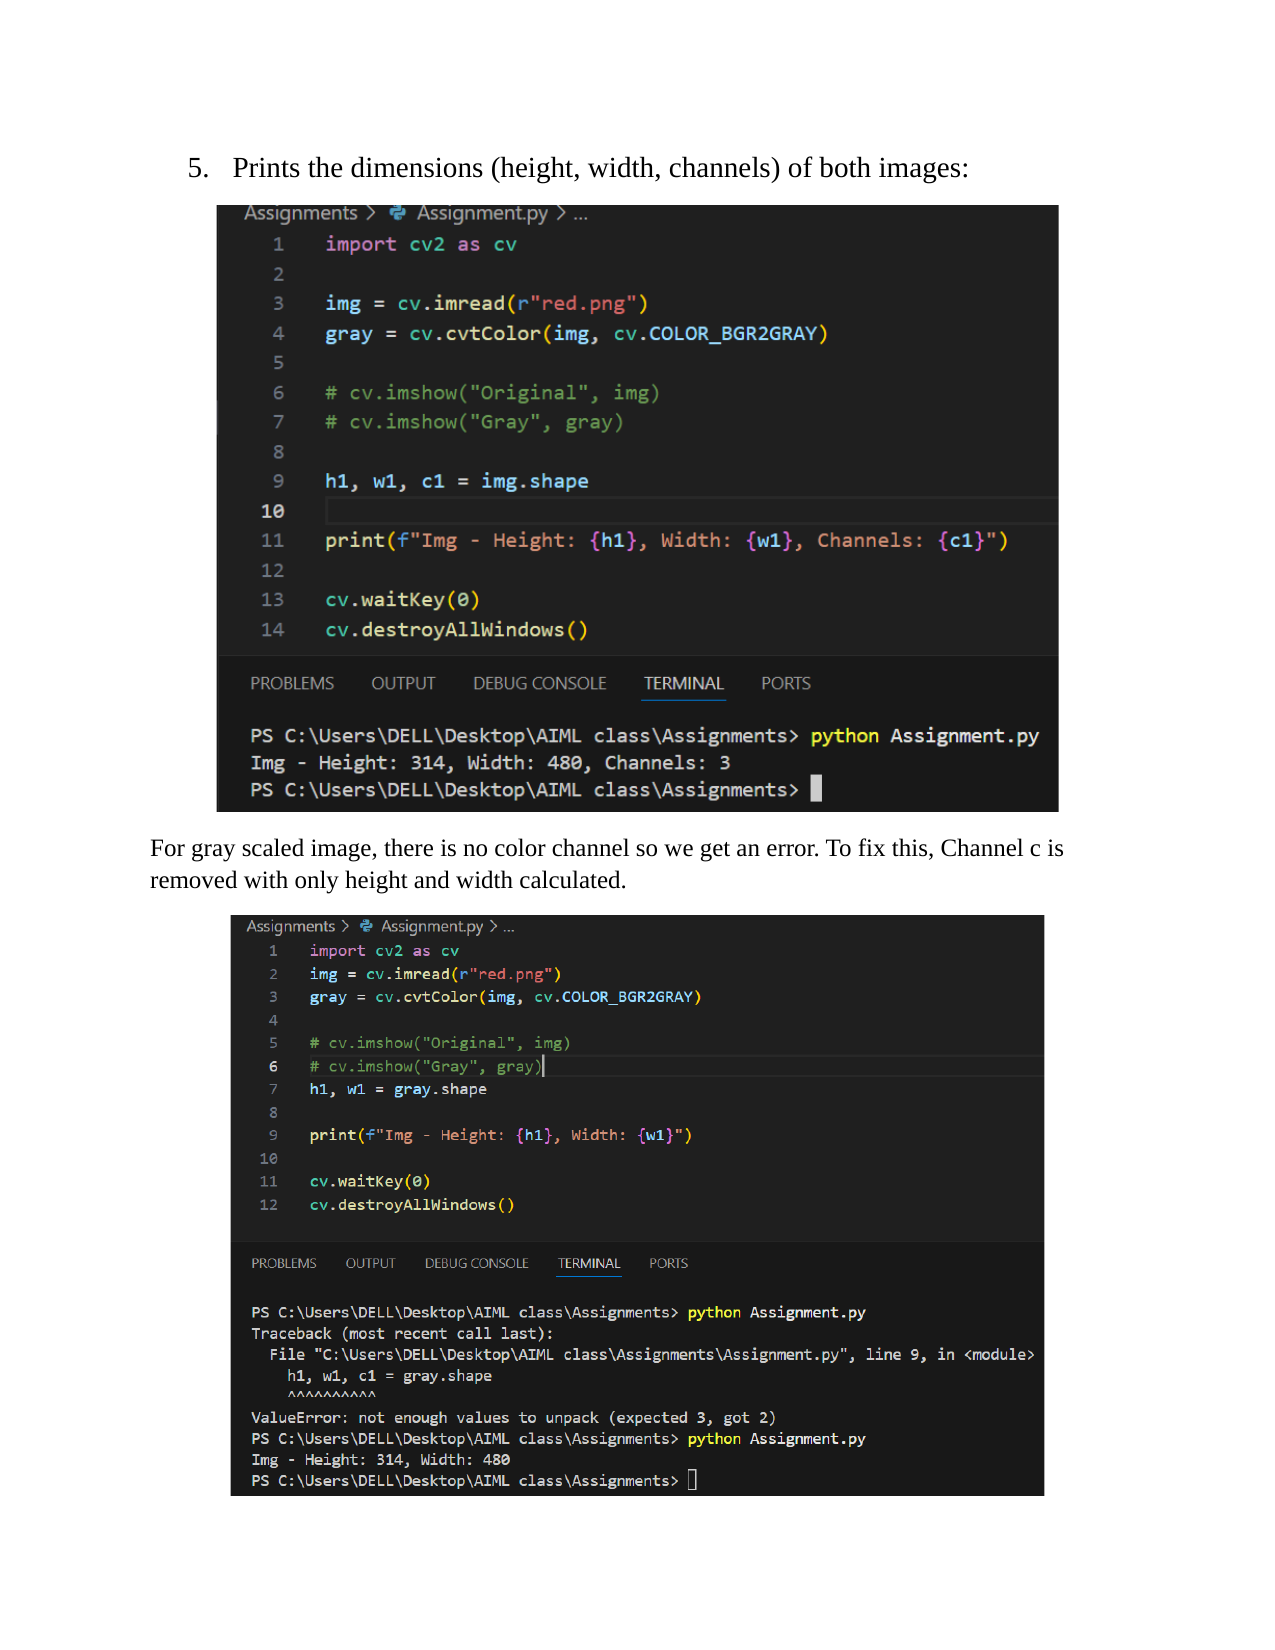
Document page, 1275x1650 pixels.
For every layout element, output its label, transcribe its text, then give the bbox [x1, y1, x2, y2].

picture [216, 205, 1059, 812]
text For gray scaled image, there is no color channel so we get an error. To fix this, Channel c is removed with only height and width calculated. [150, 833, 1125, 894]
picture [230, 915, 1045, 1496]
list Prints the dimensions (height, width, channels) of both images: [187, 150, 1125, 183]
